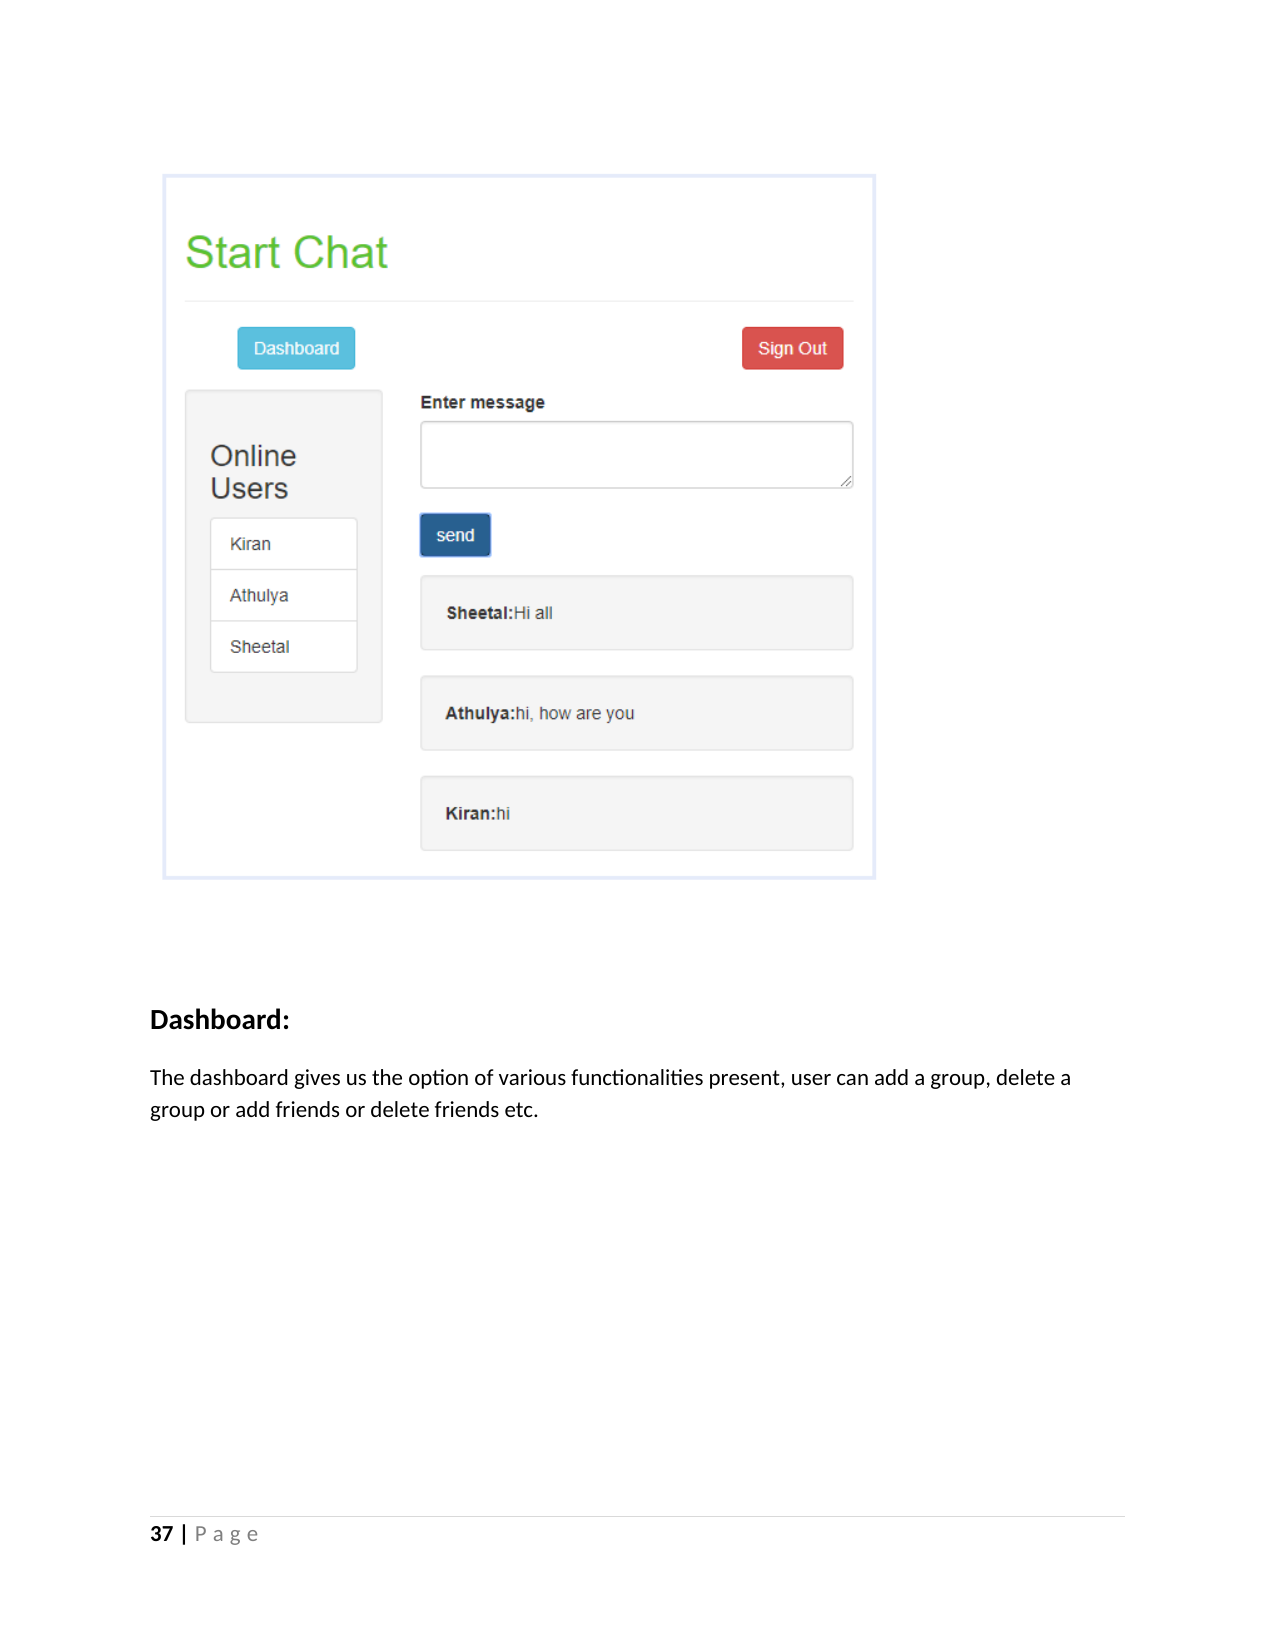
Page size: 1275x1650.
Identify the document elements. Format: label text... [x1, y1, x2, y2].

text Dashboard: [150, 1001, 1125, 1037]
picture [150, 150, 900, 915]
text The dashboard gives us the option of various functionalities present, user can add a group, delete a group or add friends or delete friends etc. [150, 1063, 1125, 1123]
